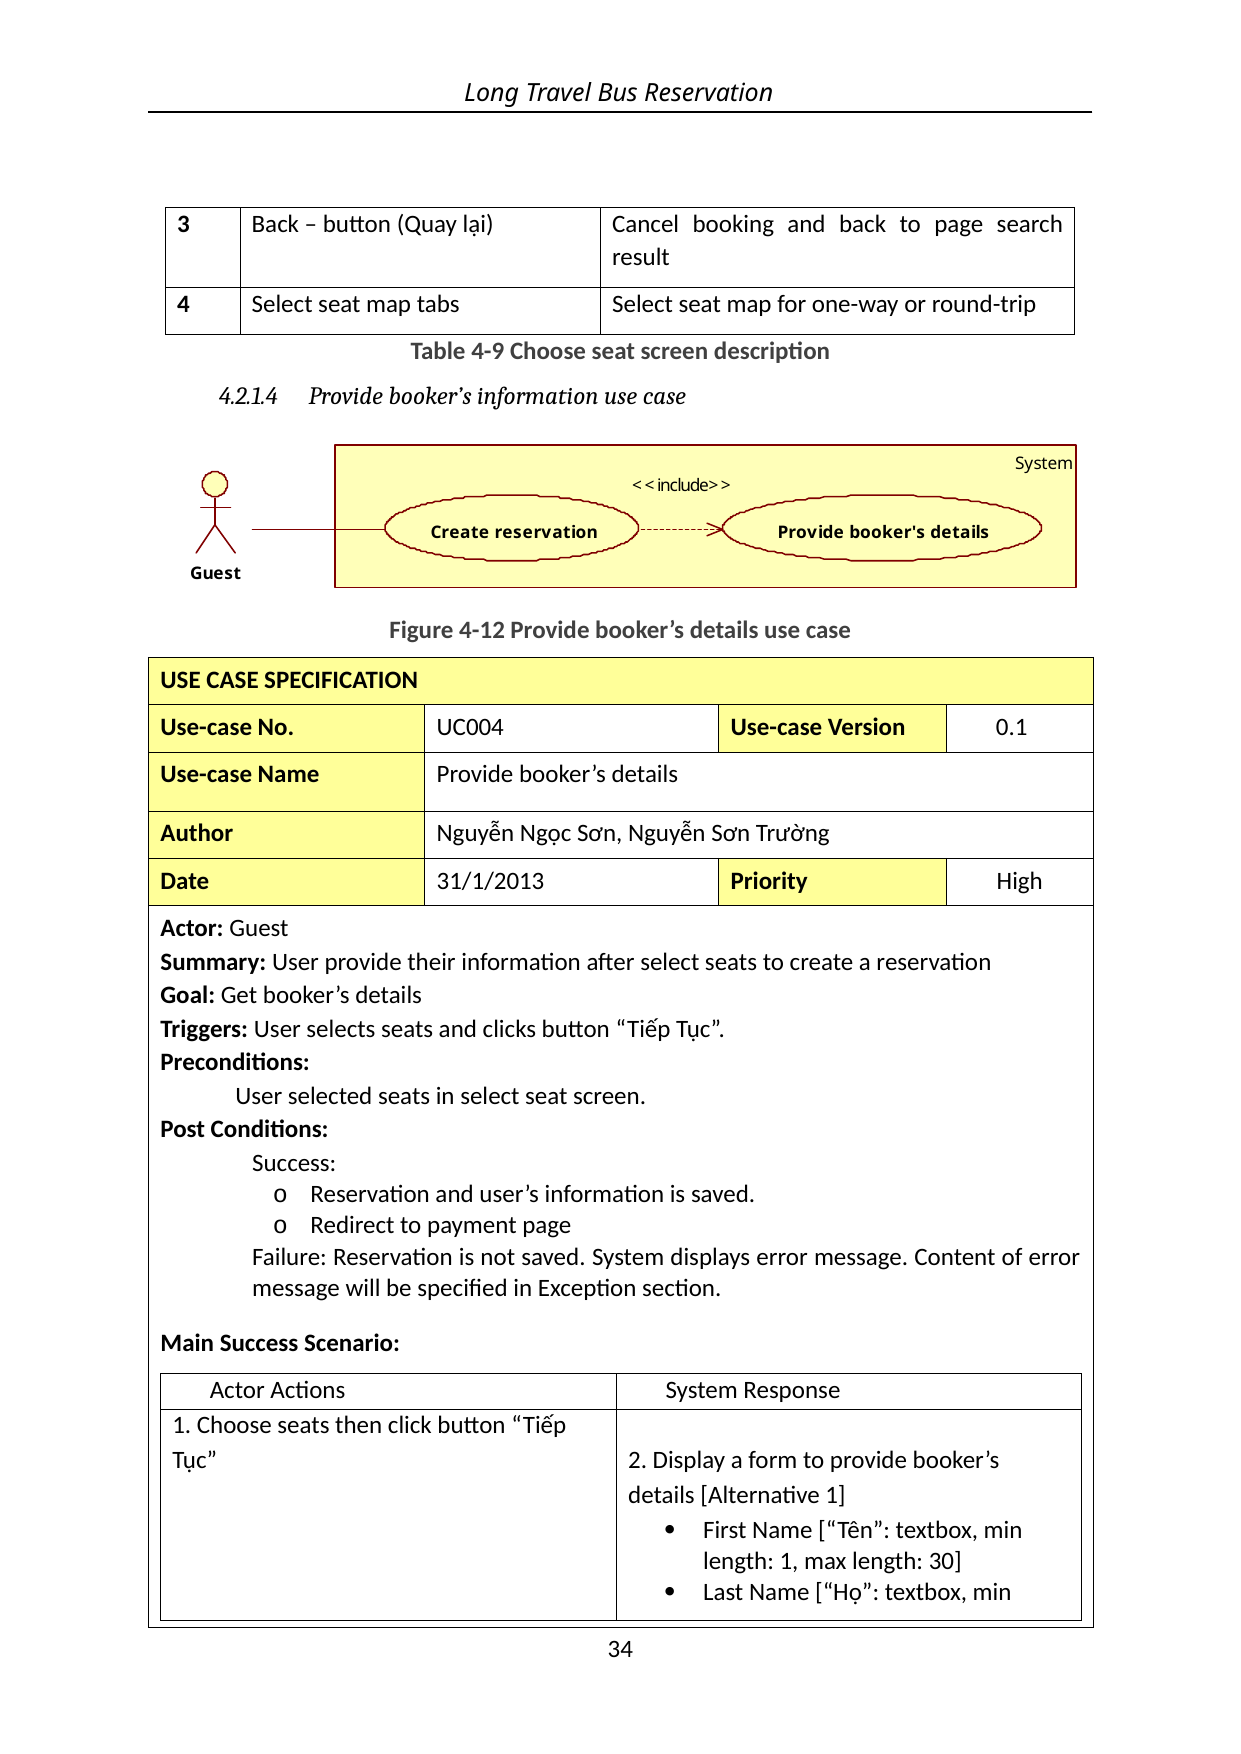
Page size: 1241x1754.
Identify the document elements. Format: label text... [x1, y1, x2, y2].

table_cell 0.1 [947, 705, 1093, 752]
table_cell Use-case No. [149, 705, 424, 752]
table_cell Use-case Name [149, 753, 424, 811]
text Table 4-9 Choose seat screen description [148, 335, 1092, 366]
table_cell Priority [719, 859, 946, 905]
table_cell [149, 906, 1093, 1627]
table_header USE CASE SPECIFICATION [149, 658, 1093, 704]
table_cell Author [149, 812, 424, 858]
table_cell Cancel booking and back to page search result [601, 208, 1074, 287]
table_cell 4 [166, 288, 240, 334]
table_cell Back – button (Quay lại) [241, 208, 600, 287]
table_cell UC004 [425, 705, 718, 752]
table_cell Use-case Version [719, 705, 946, 752]
table_cell Select seat map for one-way or round-trip [601, 288, 1074, 334]
table_cell 31/1/2013 [425, 859, 718, 905]
subtitle Provide booker’s information use case [218, 382, 1092, 411]
table_cell Provide booker’s details [425, 753, 1093, 811]
table_cell Nguyễn Ngọc Sơn, Nguyễn Sơn Trường [425, 812, 1093, 858]
table_cell 3 [166, 208, 240, 287]
table_cell High [947, 859, 1093, 905]
table_cell Select seat map tabs [241, 288, 600, 334]
table_cell Date [149, 859, 424, 905]
